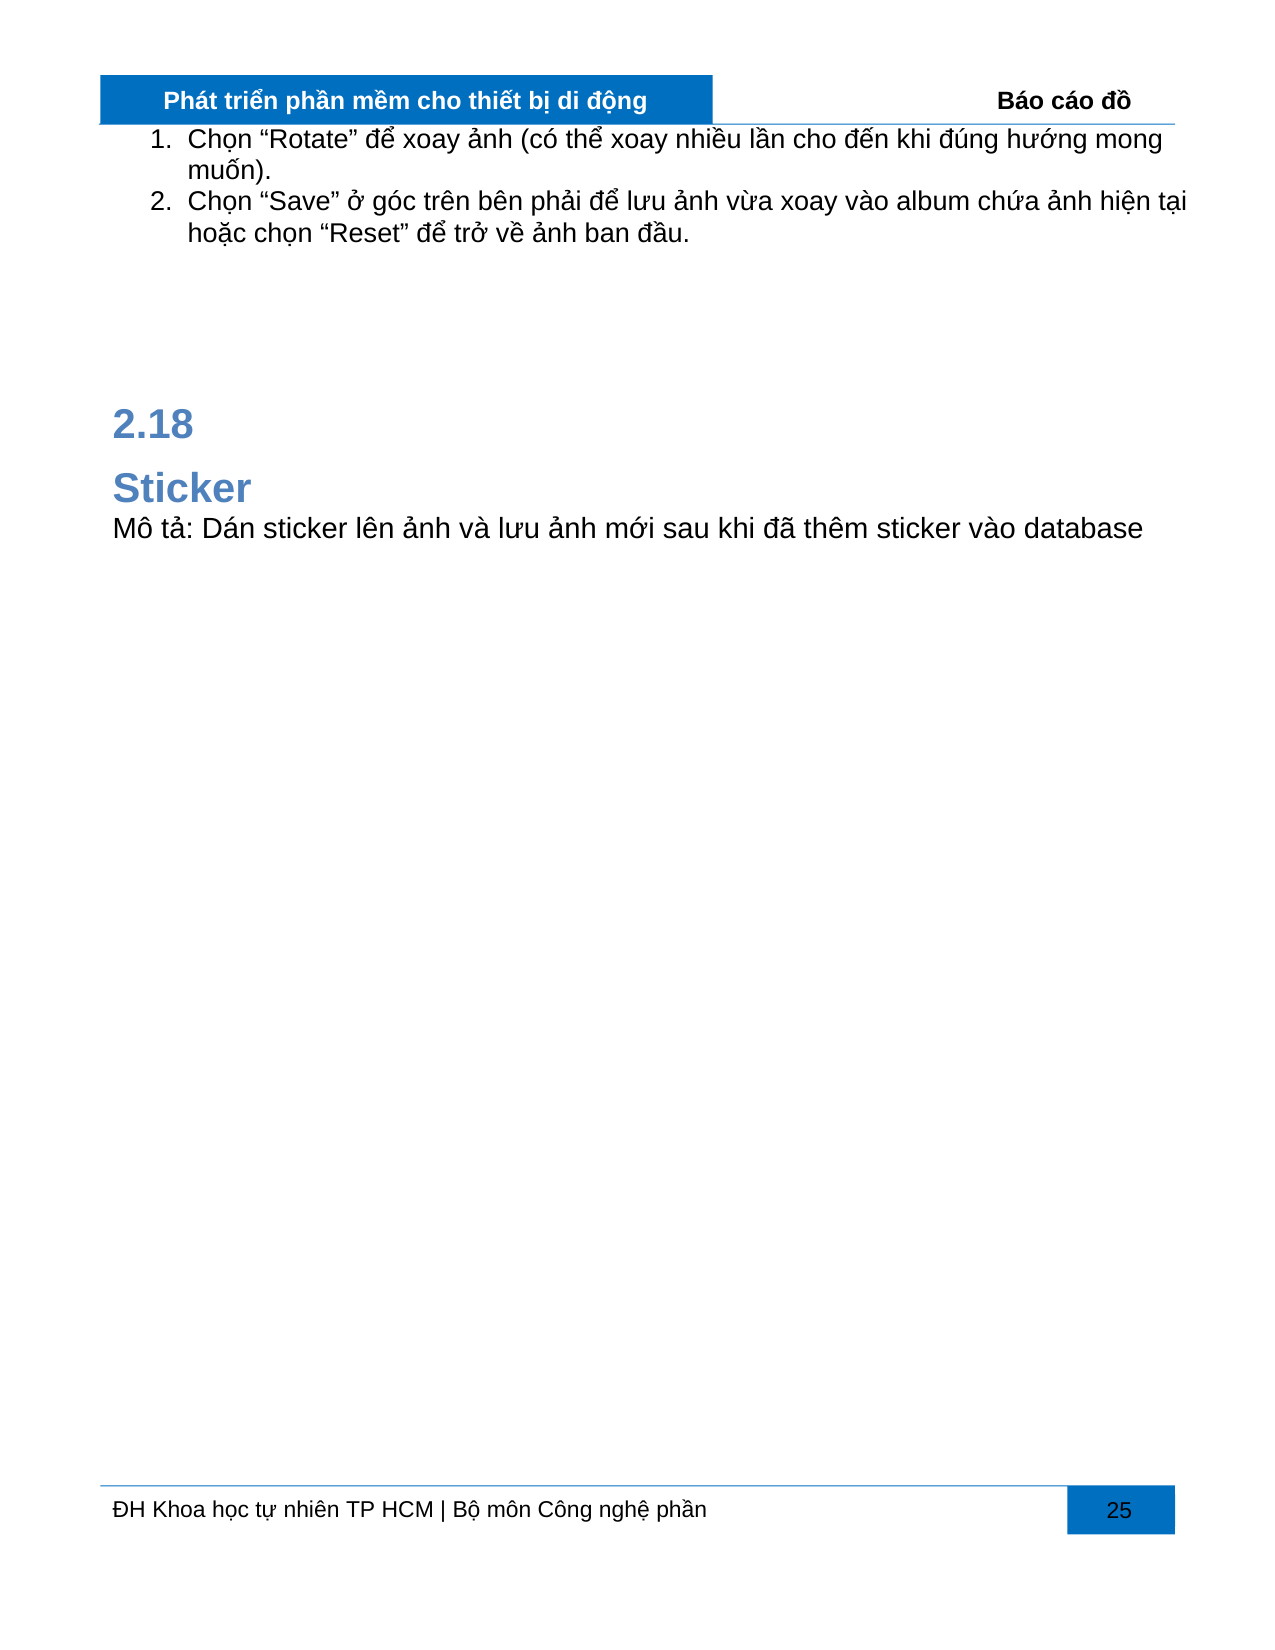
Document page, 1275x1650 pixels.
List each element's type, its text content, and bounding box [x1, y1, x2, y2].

text Mô tả: Dán sticker lên ảnh và lưu ảnh mới sau khi đã thêm sticker vào database [112, 511, 1275, 545]
list Chọn “Save” ở góc trên bên phải để lưu ảnh vừa xoay vào album chứa ảnh hiện tại hoặc chọn “Reset” để trở về ảnh ban đầu. [150, 185, 1200, 248]
list Chọn “Rotate” để xoay ảnh (có thể xoay nhiều lần cho đến khi đúng hướng mong muốn). [150, 123, 1200, 185]
text Sticker [112, 463, 1200, 511]
text 2.18 [112, 399, 1200, 447]
